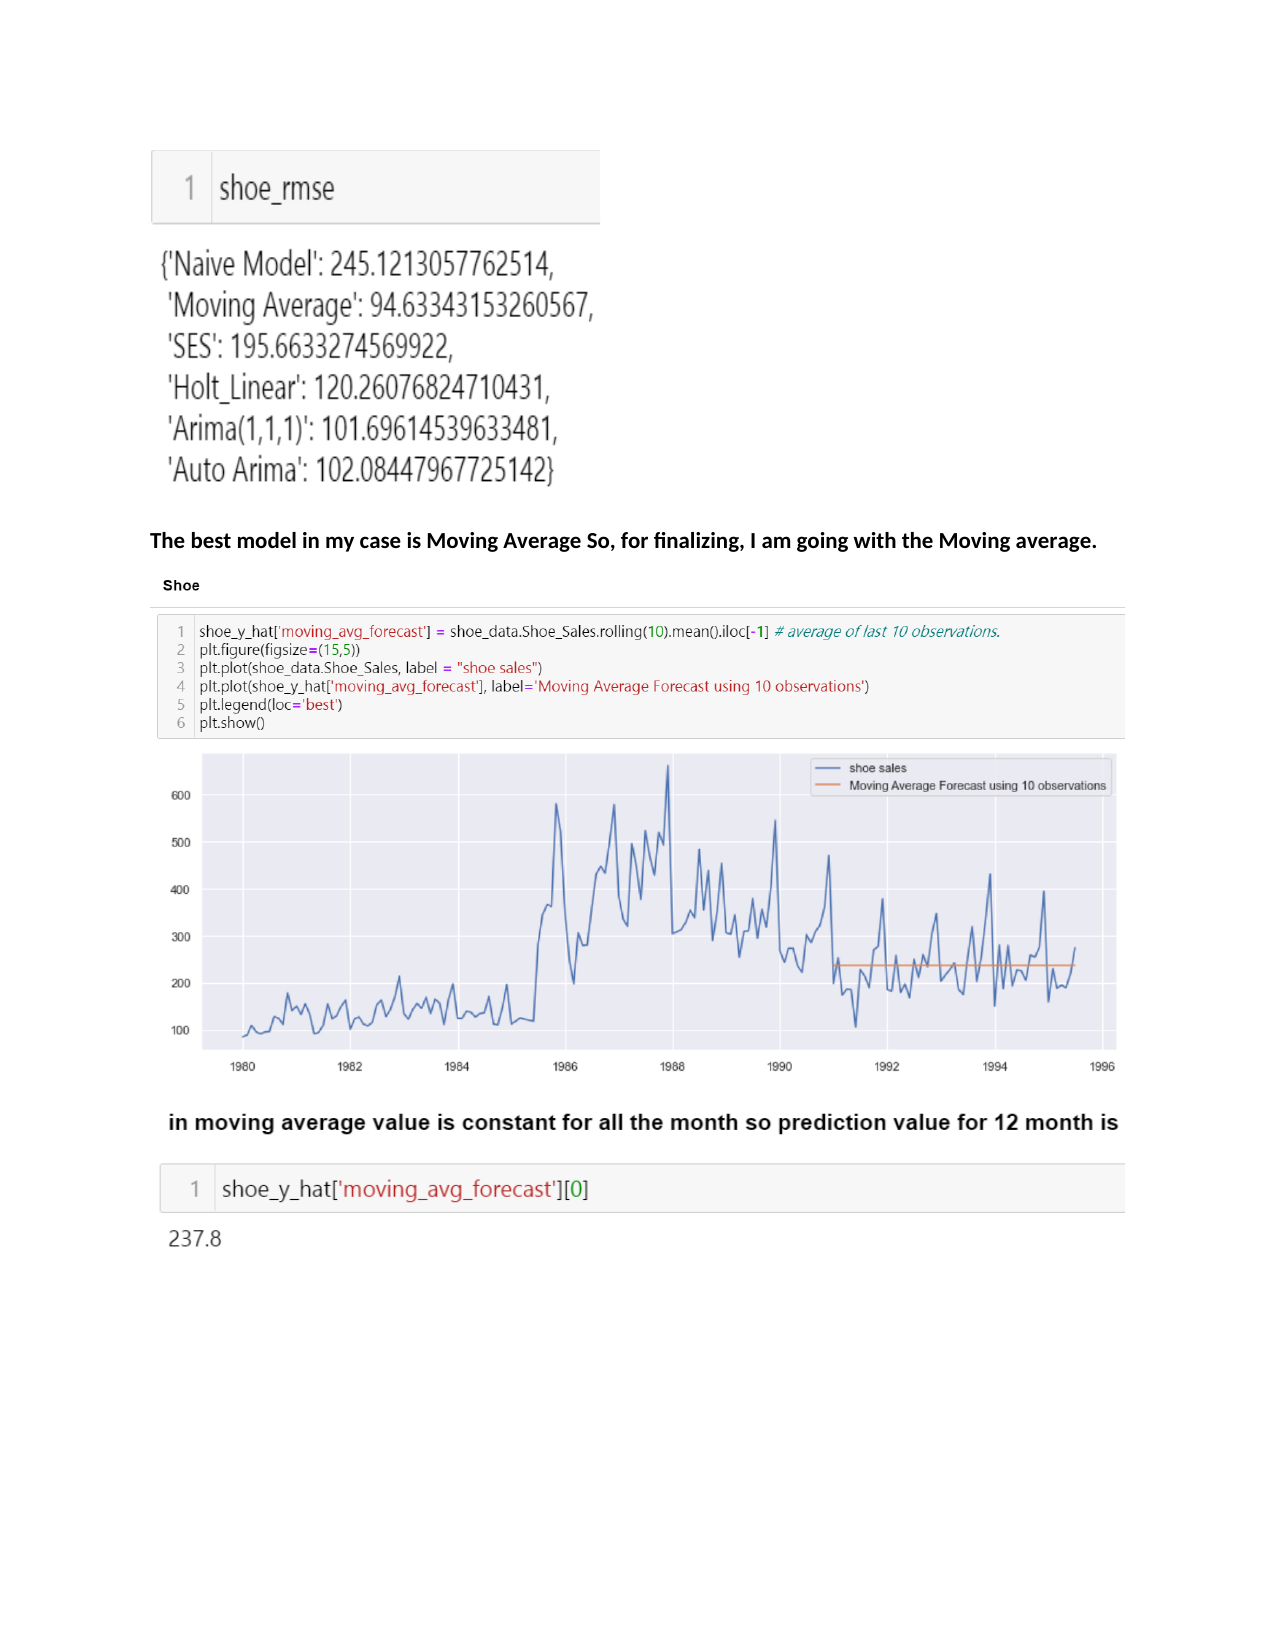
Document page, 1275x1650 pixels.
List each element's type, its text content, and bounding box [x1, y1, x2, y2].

picture [150, 150, 600, 508]
picture [150, 1103, 1125, 1254]
text The best model in my case is Moving Average So, for finalizing, I am going with the Moving average. [150, 526, 1125, 554]
picture [150, 573, 1125, 1085]
